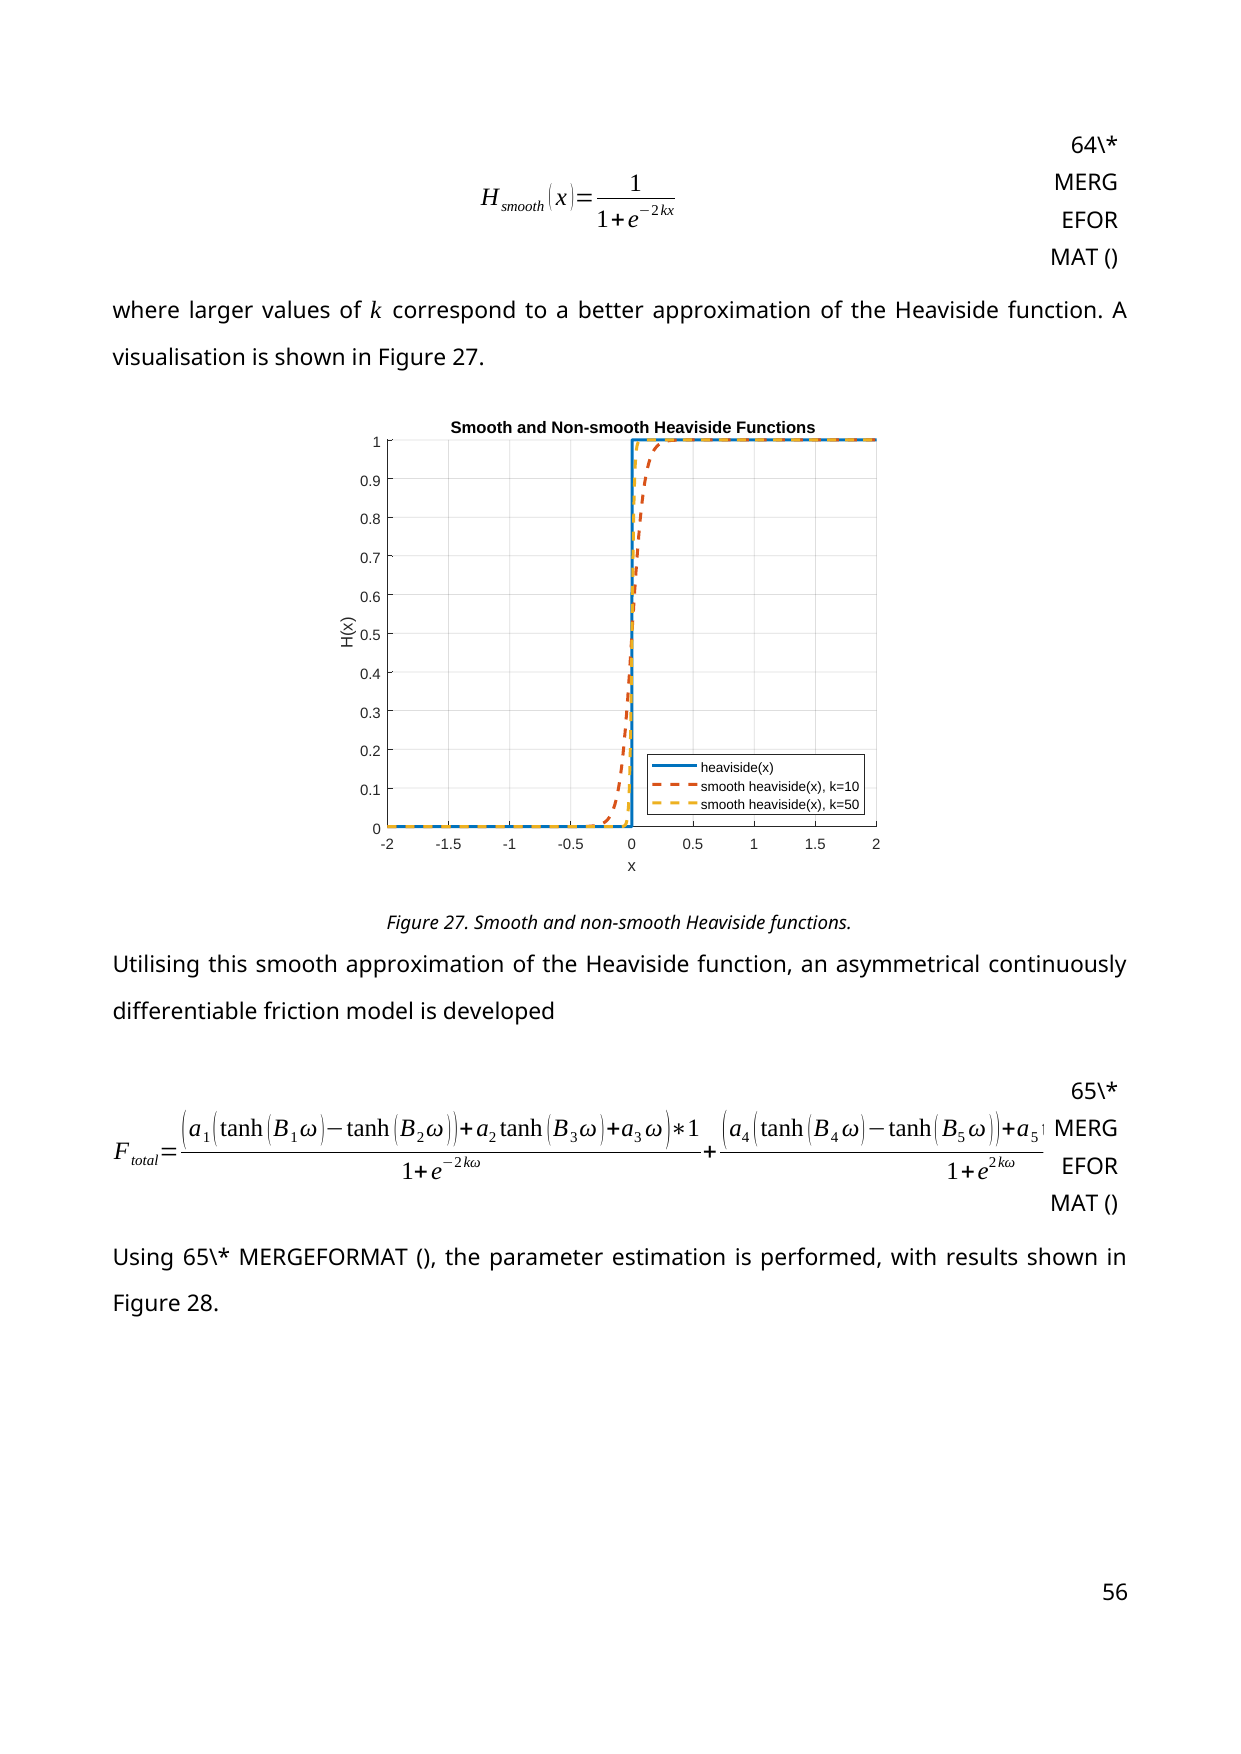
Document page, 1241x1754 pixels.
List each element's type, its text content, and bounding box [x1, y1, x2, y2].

text Utilising this smooth approximation of the Heaviside function, an asymmetrical continuously differentiable friction model is developed [112, 948, 1128, 1026]
text where larger values of correspond to a better approximation of the Heaviside function. A visualisation is shown in Figure 27. [112, 294, 1128, 373]
table_header [112, 1058, 1043, 1241]
text Using (65), the parameter estimation is performed, with results shown in Figure 28. [112, 1241, 1128, 1319]
table_header [1044, 1058, 1118, 1241]
table_header [1044, 112, 1118, 294]
table_header [112, 112, 1043, 294]
